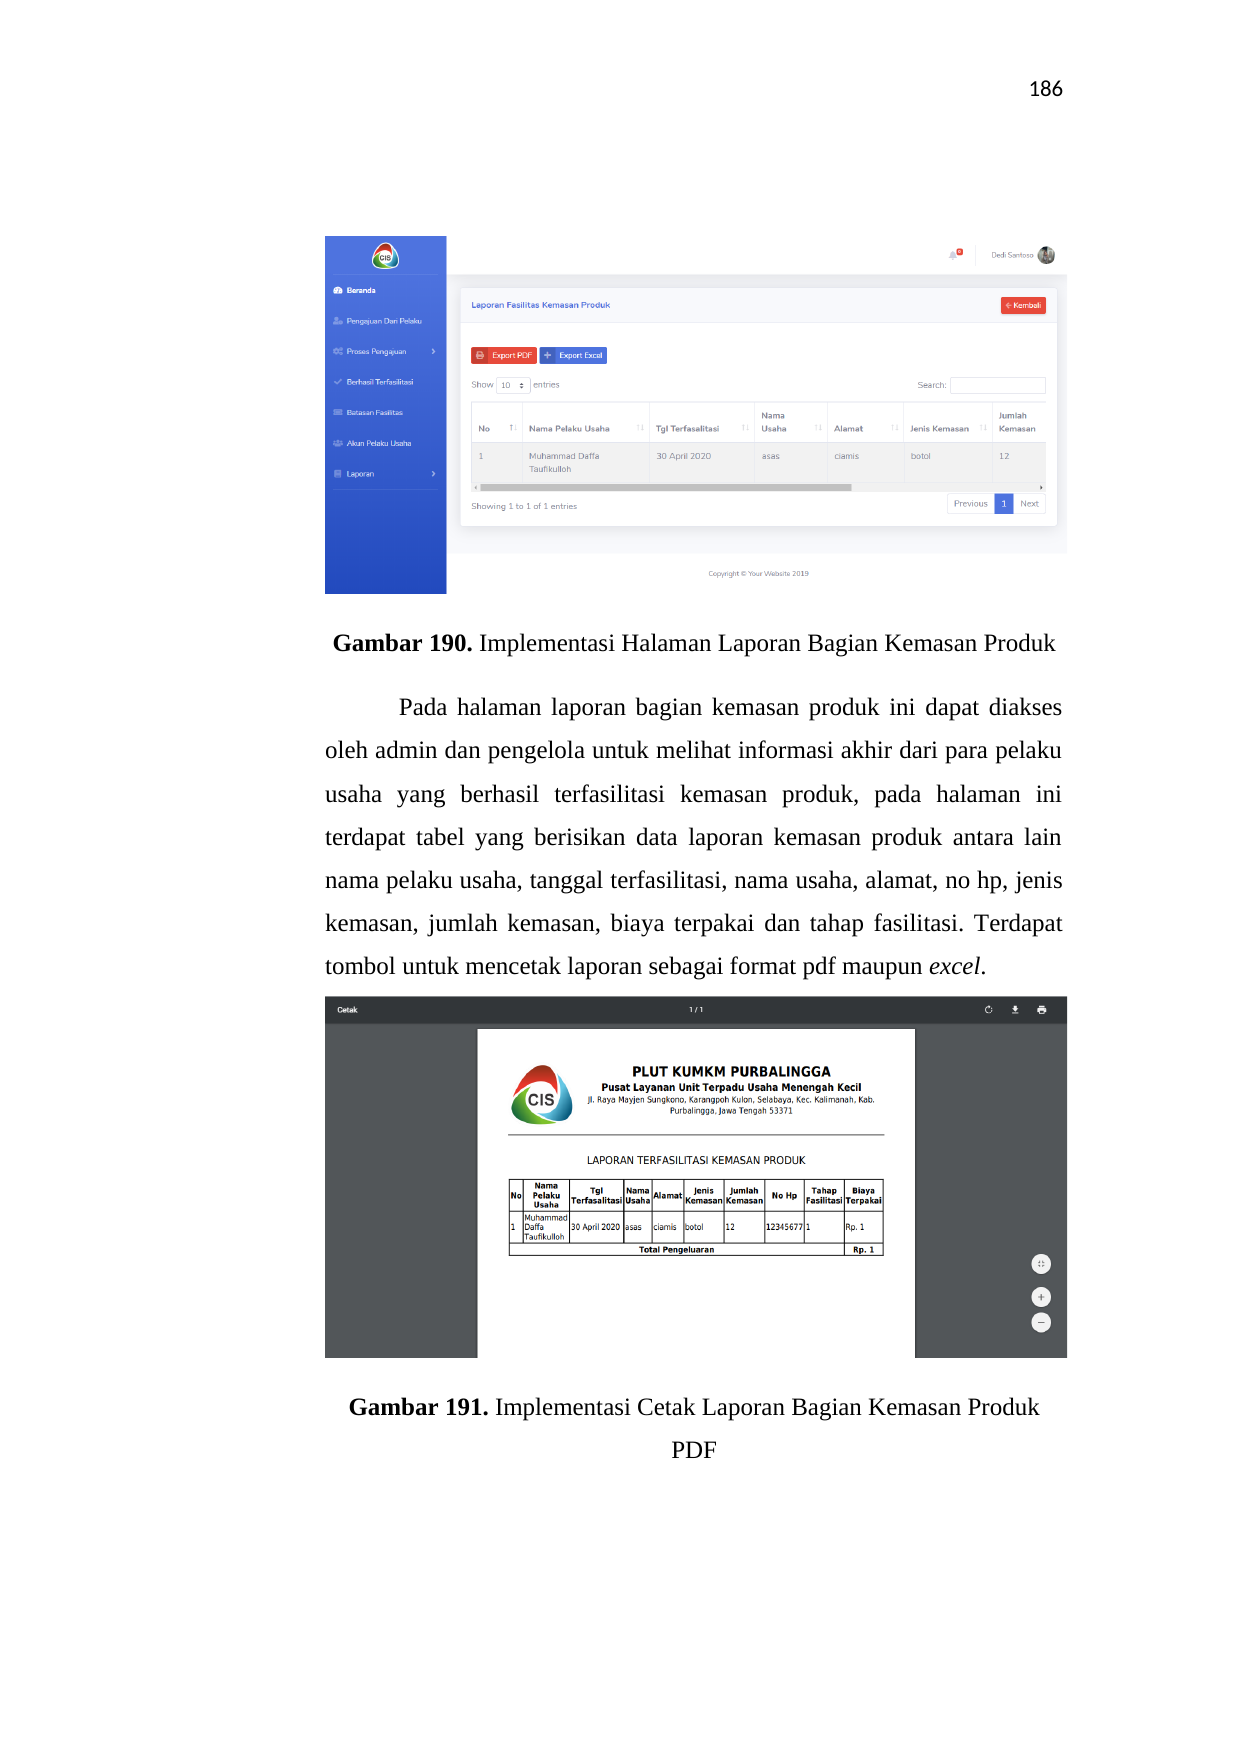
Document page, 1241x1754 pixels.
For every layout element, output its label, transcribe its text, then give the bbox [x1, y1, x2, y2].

list Pada halaman laporan bagian kemasan produk ini dapat diakses oleh admin dan pengelola untuk melihat informasi akhir dari para pelaku usaha yang berhasil terfasilitasi kemasan produk, pada halaman ini terdapat tabel yang berisikan data laporan kemasan produk antara lain nama pelaku usaha, tanggal terfasilitasi, nama usaha, alamat, no hp, jenis kemasan, jumlah kemasan, biaya terpakai dan tahap fasilitasi. Terdapat tombol untuk mencetak laporan sebagai format pdf maupun excel. [325, 692, 1063, 980]
picture [325, 994, 1068, 1358]
picture [325, 236, 1068, 594]
text Gambar 191. Implementasi Cetak Laporan Bagian Kemasan Produk PDF [325, 1392, 1063, 1464]
text Gambar 190. Implementasi Halaman Laporan Bagian Kemasan Produk [325, 628, 1063, 657]
